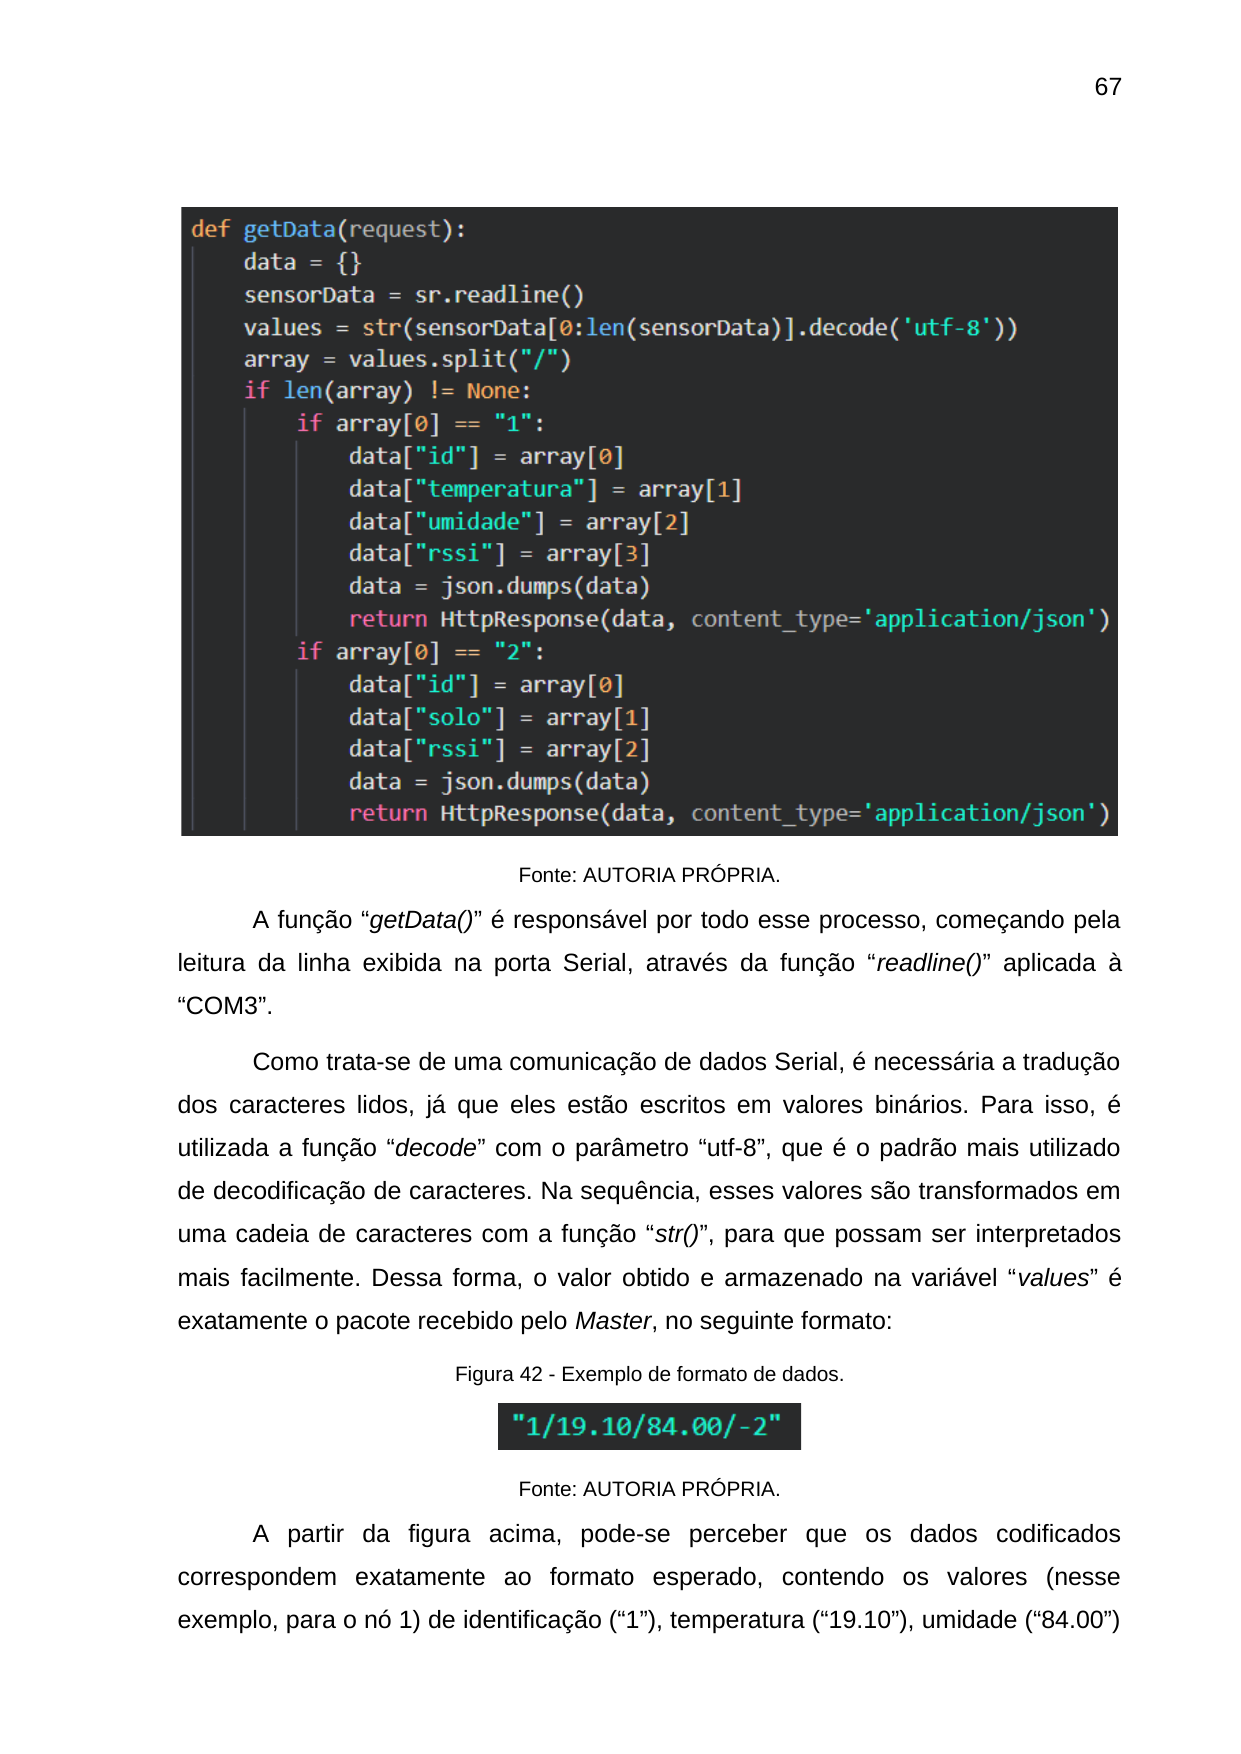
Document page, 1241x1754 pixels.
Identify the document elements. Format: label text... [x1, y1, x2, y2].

picture [498, 1403, 802, 1450]
picture [181, 207, 1118, 836]
text Fonte: AUTORIA PRÓPRIA. [177, 1476, 1122, 1500]
text Como trata-se de uma comunicação de dados Serial, é necessária a tradução dos caracteres lidos, já que eles estão escritos em valores binários. Para isso, é utilizada a função “decode” com o parâmetro “utf-8”, que é o padrão mais utilizado de decodificação de caracteres. Na sequência, esses valores são transformados em uma cadeia de caracteres com a função “str()”, para que possam ser interpretados mais facilmente. Dessa forma, o valor obtido e armazenado na variável “values” é exatamente o pacote recebido pelo Master, no seguinte formato: [177, 1047, 1122, 1334]
text Figura 42 - Exemplo de formato de dados. [177, 1361, 1122, 1385]
text A função “getData()” é responsável por todo esse processo, começando pela leitura da linha exibida na porta Serial, através da função “readline()” aplicada à “COM3”. [177, 905, 1122, 1020]
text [177, 1519, 1122, 1634]
text Fonte: AUTORIA PRÓPRIA. [177, 863, 1122, 887]
